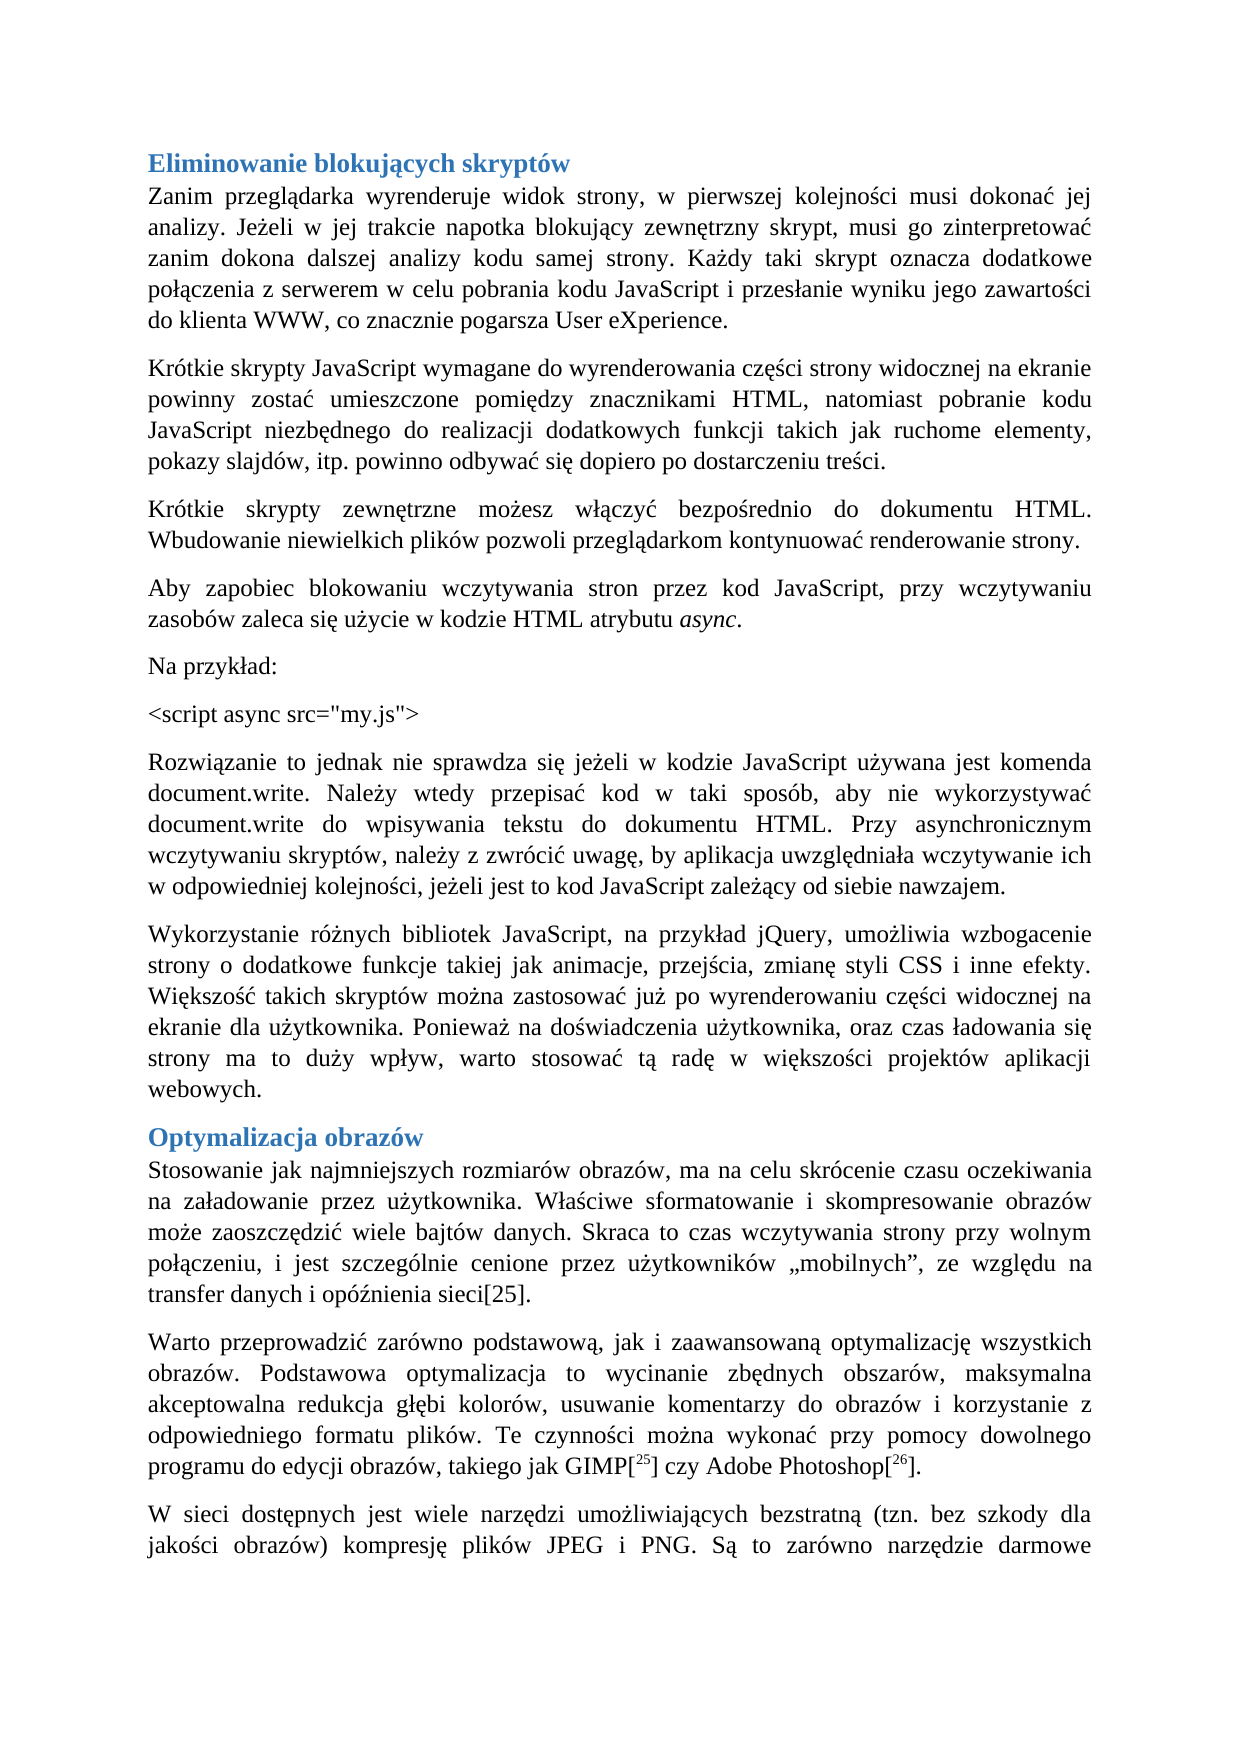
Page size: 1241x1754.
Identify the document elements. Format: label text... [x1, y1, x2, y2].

subtitle Eliminowanie blokujących skryptów [148, 148, 1093, 179]
subtitle Optymalizacja obrazów [148, 1122, 1093, 1153]
text <script async src="my.js"> [148, 699, 1093, 728]
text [148, 1499, 1093, 1559]
text Warto przeprowadzić zarówno podstawową, jak i zaawansowaną optymalizację wszystkich obrazów. Podstawowa optymalizacja to wycinanie zbędnych obszarów, maksymalna akceptowalna redukcja głębi kolorów, usuwanie komentarzy do obrazów i korzystanie z odpowiedniego formatu plików. Te czynności można wykonać przy pomocy dowolnego programu do edycji obrazów, takiego jak GIMP[] czy Adobe Photoshop[]. [148, 1327, 1093, 1480]
text Zanim przeglądarka wyrenderuje widok strony, w pierwszej kolejności musi dokonać jej analizy. Jeżeli w jej trakcie napotka blokujący zewnętrzny skrypt, musi go zinterpretować zanim dokona dalszej analizy kodu samej strony. Każdy taki skrypt oznacza dodatkowe połączenia z serwerem w celu pobrania kodu JavaScript i przesłanie wyniku jego zawartości do klienta WWW, co znacznie pogarsza User eXperience. [148, 181, 1093, 334]
text Wykorzystanie różnych bibliotek JavaScript, na przykład jQuery, umożliwia wzbogacenie strony o dodatkowe funkcje takiej jak animacje, przejścia, zmianę styli CSS i inne efekty. Większość takich skryptów można zastosować już po wyrenderowaniu części widocznej na ekranie dla użytkownika. Ponieważ na doświadczenia użytkownika, oraz czas ładowania się strony ma to duży wpływ, warto stosować tą radę w większości projektów aplikacji webowych. [148, 919, 1093, 1103]
text Krótkie skrypty JavaScript wymagane do wyrenderowania części strony widocznej na ekranie powinny zostać umieszczone pomiędzy znacznikami HTML, natomiast pobranie kodu JavaScript niezbędnego do realizacji dodatkowych funkcji takich jak ruchome elementy, pokazy slajdów, itp. powinno odbywać się dopiero po dostarczeniu treści. [148, 353, 1093, 475]
text Stosowanie jak najmniejszych rozmiarów obrazów, ma na celu skrócenie czasu oczekiwania na załadowanie przez użytkownika. Właściwe sformatowanie i skompresowanie obrazów może zaoszczędzić wiele bajtów danych. Skraca to czas wczytywania strony przy wolnym połączeniu, i jest szczególnie cenione przez użytkowników „mobilnych”, ze względu na transfer danych i opóźnienia sieci[25]. [148, 1155, 1093, 1308]
text Na przykład: [148, 651, 1093, 680]
text Krótkie skrypty zewnętrzne możesz włączyć bezpośrednio do dokumentu HTML. Wbudowanie niewielkich plików pozwoli przeglądarkom kontynuować renderowanie strony. [148, 494, 1093, 554]
text Rozwiązanie to jednak nie sprawdza się jeżeli w kodzie JavaScript używana jest komenda document.write. Należy wtedy przepisać kod w taki sposób, aby nie wykorzystywać document.write do wpisywania tekstu do dokumentu HTML. Przy asynchronicznym wczytywaniu skryptów, należy z zwrócić uwagę, by aplikacja uwzględniała wczytywanie ich w odpowiedniej kolejności, jeżeli jest to kod JavaScript zależący od siebie nawzajem. [148, 747, 1093, 900]
text Aby zapobiec blokowaniu wczytywania stron przez kod JavaScript, przy wczytywaniu zasobów zaleca się użycie w kodzie HTML atrybutu async. [148, 573, 1093, 632]
